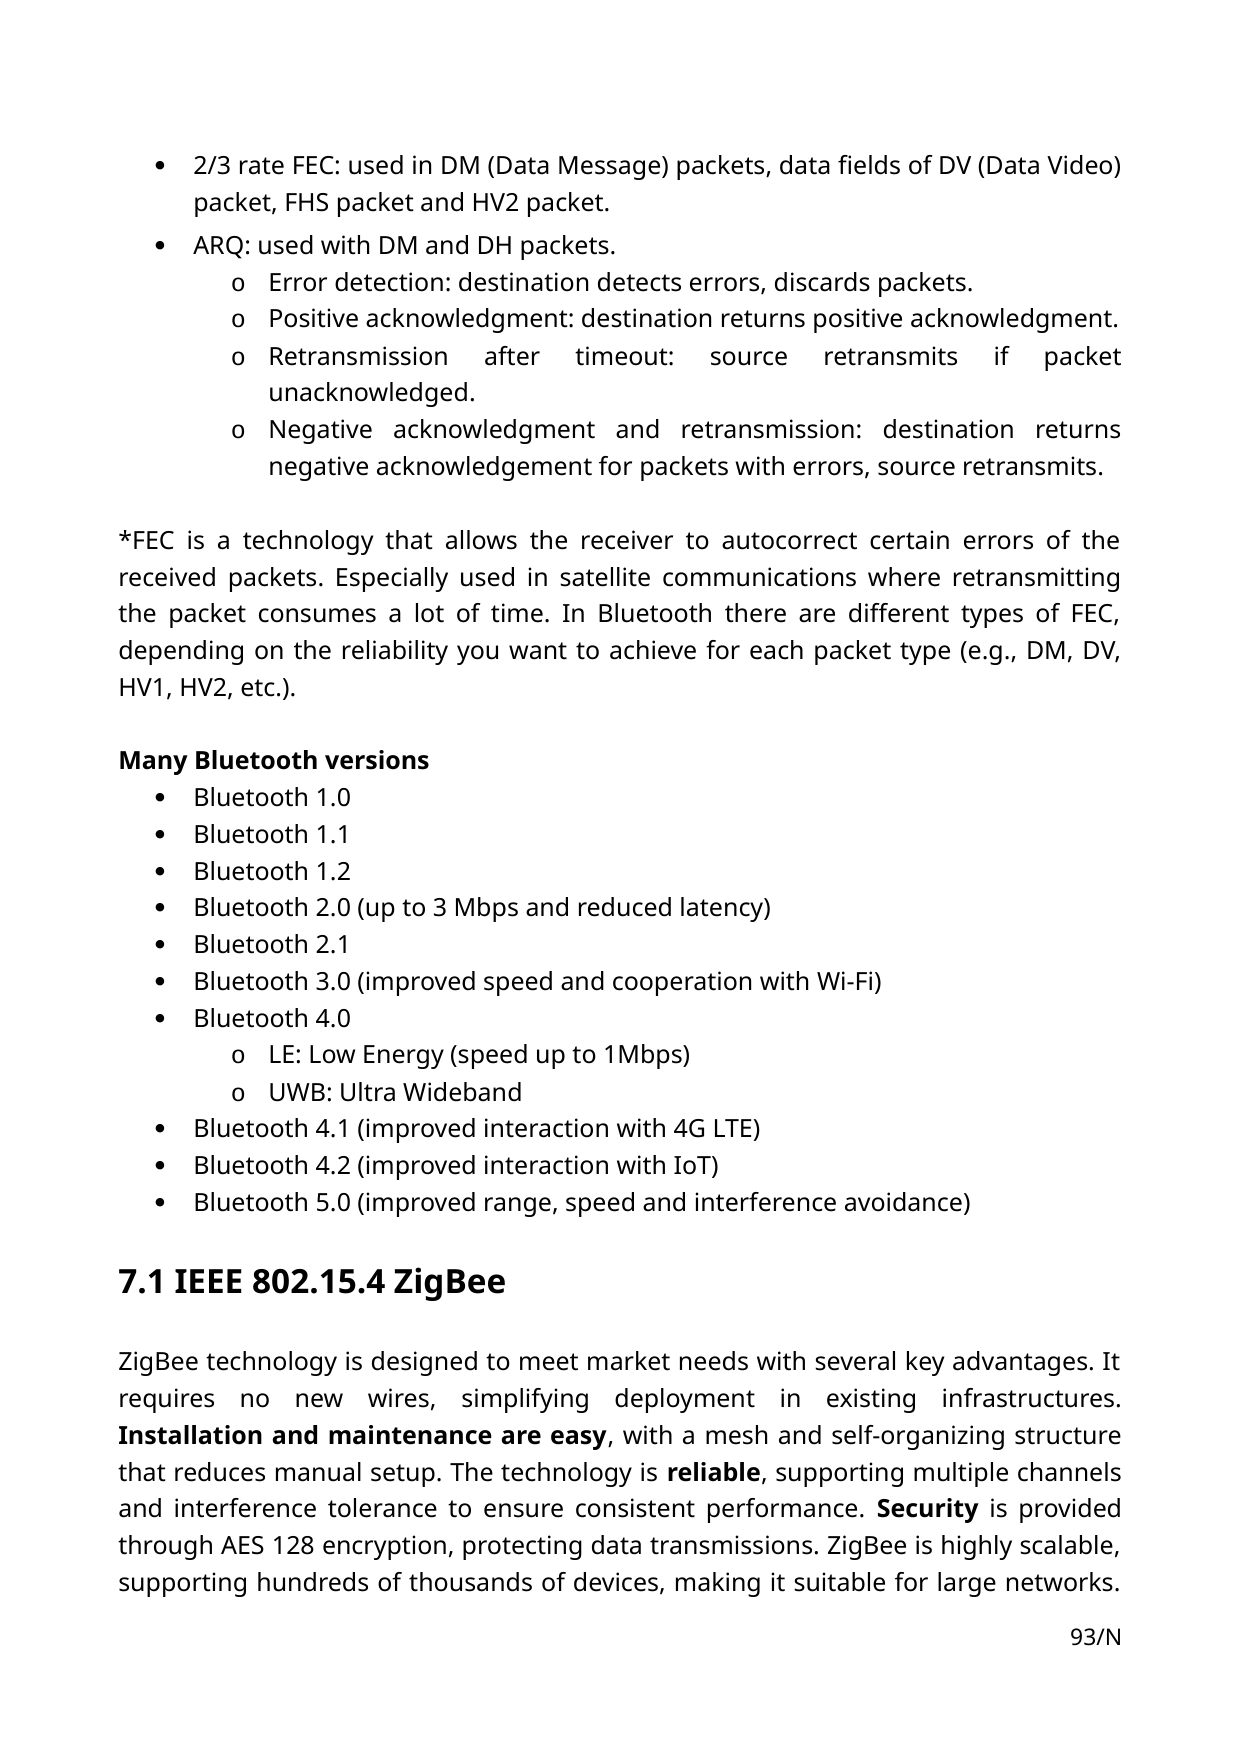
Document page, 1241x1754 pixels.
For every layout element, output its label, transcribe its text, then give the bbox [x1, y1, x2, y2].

list Bluetooth 4.1 (improved interaction with 4G LTE) [156, 1111, 1122, 1145]
text *FEC is a technology that allows the receiver to autocorrect certain errors of the received packets. Especially used in satellite communications where retransmitting the packet consumes a lot of time. In Bluetooth there are different types of FEC, depending on the reliability you want to achieve for each packet type (e.g., DM, DV, HV1, HV2, etc.). [118, 522, 1122, 703]
list Bluetooth 3.0 (improved speed and cooperation with Wi-Fi) [156, 964, 1122, 998]
list 2/3 rate FEC: used in DM (Data Message) packets, data fields of DV (Data Video) packet, FHS packet and HV2 packet. [156, 148, 1122, 218]
list Retransmission after timeout: source retransmits if packet unacknowledged. [231, 338, 1122, 409]
list LE: Low Energy (speed up to 1Mbps) [231, 1037, 1122, 1071]
list Bluetooth 1.0 [156, 780, 1122, 814]
list Bluetooth 2.0 (up to 3 Mbps and reduced latency) [156, 890, 1122, 924]
list UWB: Ultra Wideband [231, 1074, 1122, 1108]
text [118, 1344, 1122, 1599]
list Error detection: destination detects errors, discards packets. [231, 264, 1122, 298]
list Positive acknowledgment: destination returns positive acknowledgment. [231, 301, 1122, 335]
list Bluetooth 1.1 [156, 817, 1122, 851]
list ARQ: used with DM and DH packets. [156, 227, 1122, 261]
list Bluetooth 4.2 (improved interaction with IoT) [156, 1148, 1122, 1182]
text Many Bluetooth versions [118, 743, 1122, 777]
list Bluetooth 1.2 [156, 853, 1122, 887]
subtitle 7.1 IEEE 802.15.4 ZigBee [118, 1258, 1122, 1304]
list Bluetooth 4.0 [156, 1000, 1122, 1034]
list Negative acknowledgment and retransmission: destination returns negative acknowledgement for packets with errors, source retransmits. [231, 412, 1122, 483]
list Bluetooth 2.1 [156, 927, 1122, 961]
list Bluetooth 5.0 (improved range, speed and interference avoidance) [156, 1185, 1122, 1219]
